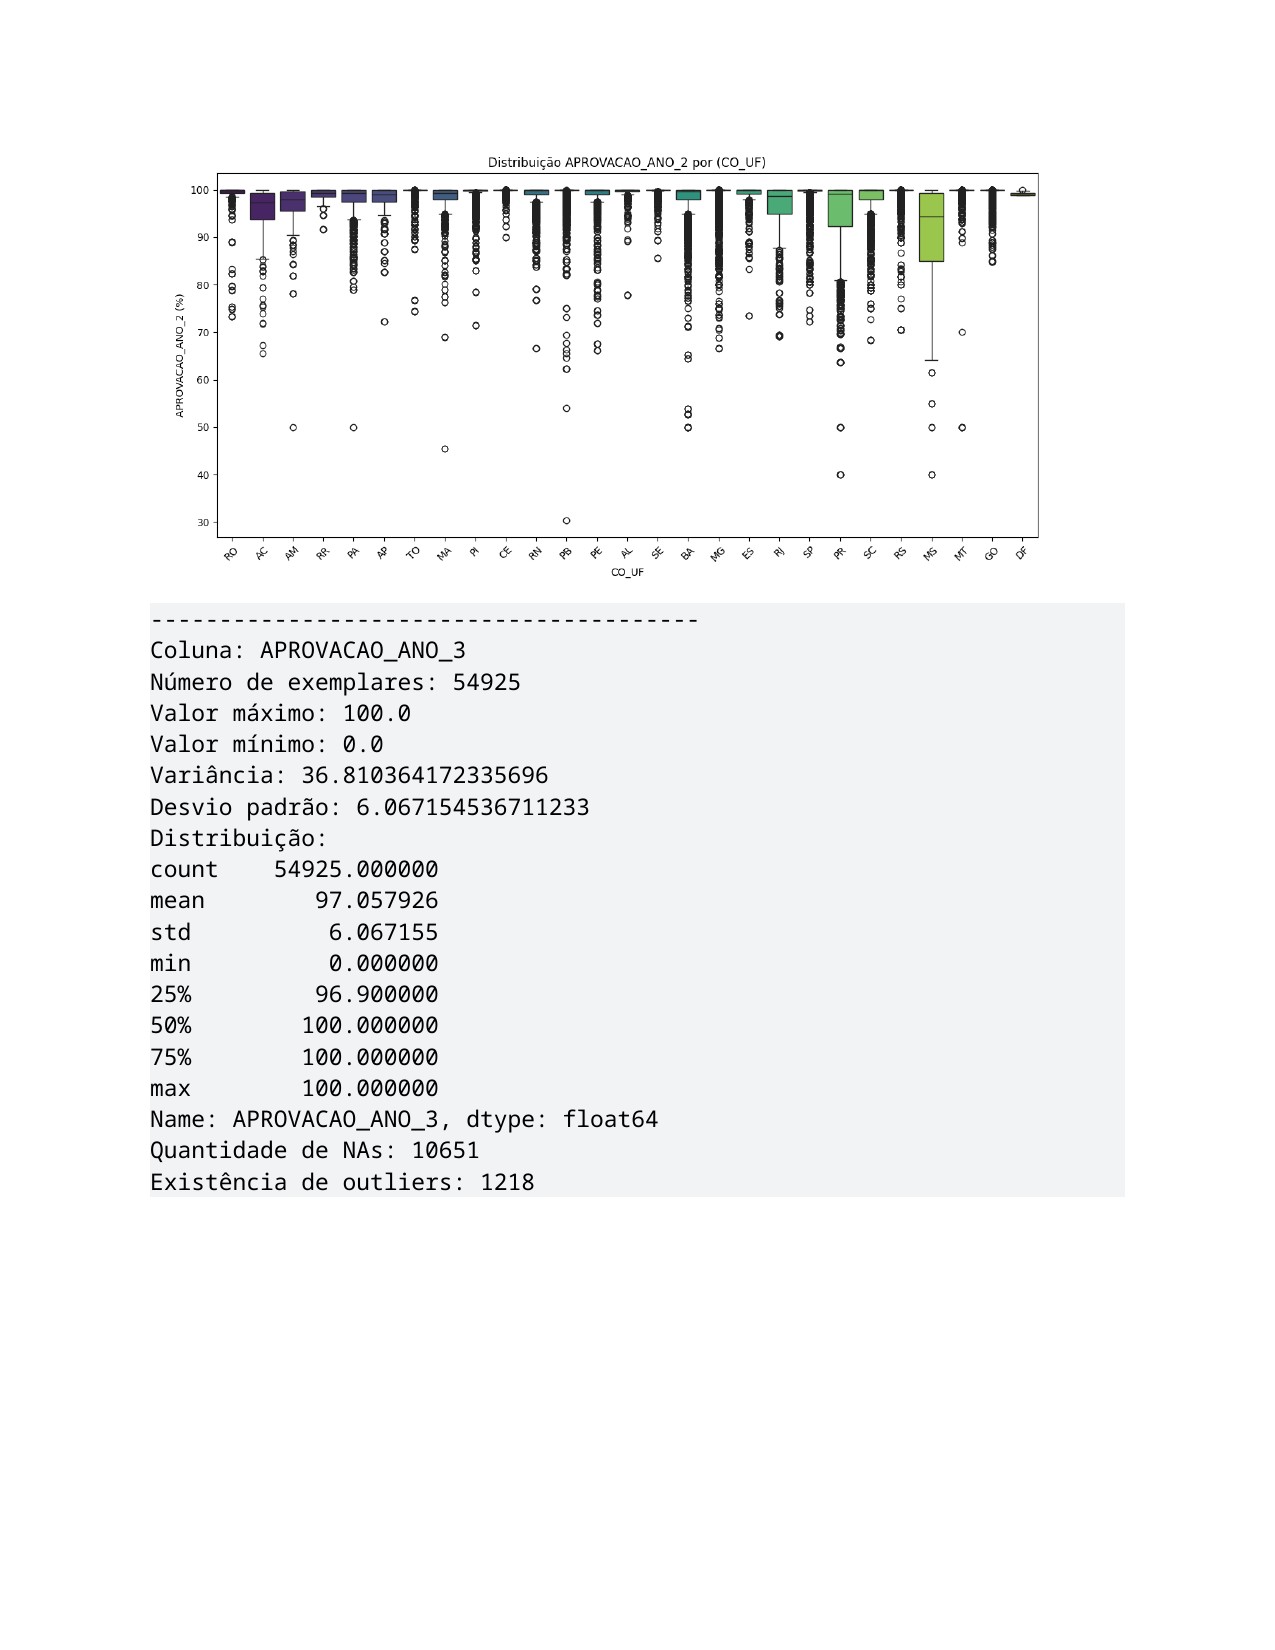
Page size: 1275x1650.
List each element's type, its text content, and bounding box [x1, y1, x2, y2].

picture [168, 150, 1044, 585]
text ---------------------------------------- Coluna: APROVACAO_ANO_3 Número de exemplares: 54925 Valor máximo: 100.0 Valor mínimo: 0.0 Variância: 36.810364172335696 Desvio padrão: 6.067154536711233 Distribuição: count 54925.000000 mean 97.057926 std 6.067155 min 0.000000 25% 96.900000 50% 100.000000 75% 100.000000 max 100.000000 Name: APROVACAO_ANO_3, dtype: float64 Quantidade de NAs: 10651 Existência de outliers: 1218 [150, 603, 1125, 1197]
